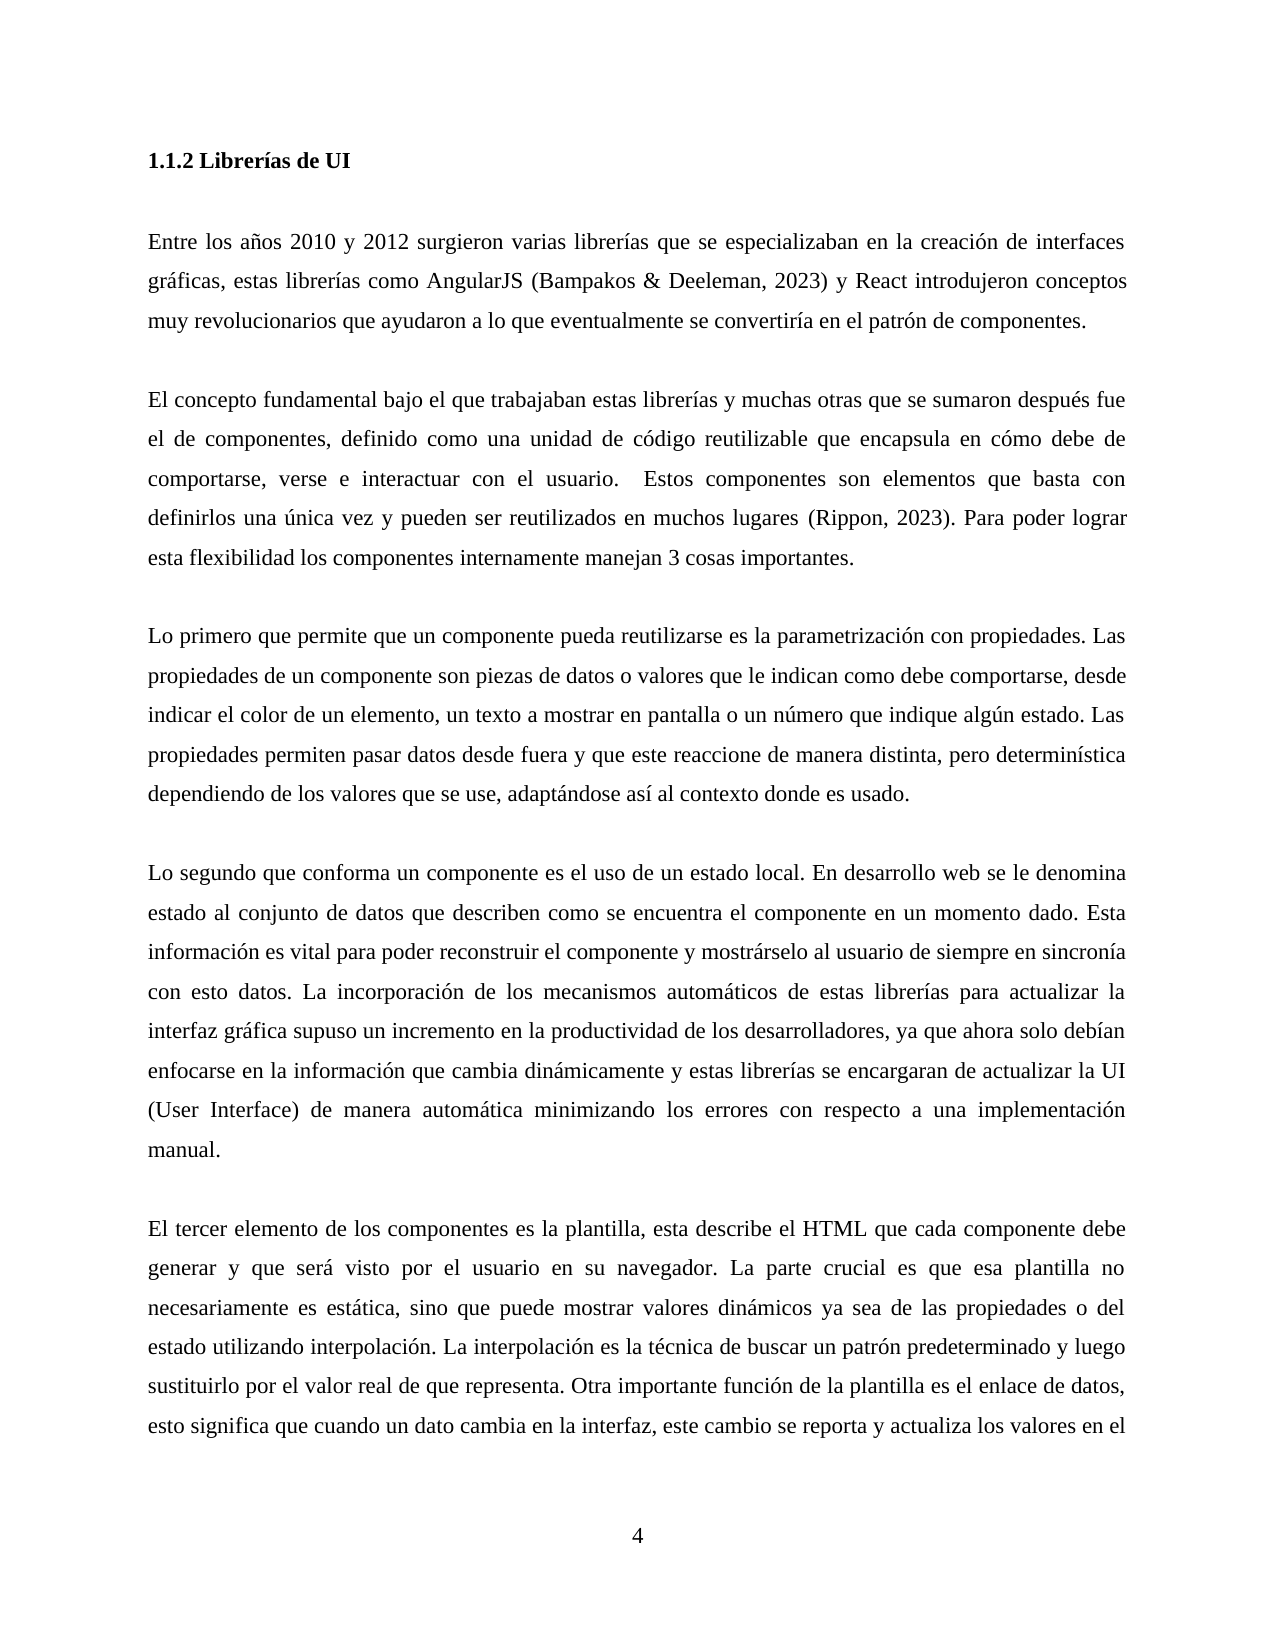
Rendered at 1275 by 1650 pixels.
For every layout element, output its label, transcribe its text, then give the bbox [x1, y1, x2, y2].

text Lo primero que permite que un componente pueda reutilizarse es la parametrización con propiedades. Las propiedades de un componente son piezas de datos o valores que le indican como debe comportarse, desde indicar el color de un elemento, un texto a mostrar en pantalla o un número que indique algún estado. Las propiedades permiten pasar datos desde fuera y que este reaccione de manera distinta, pero determinística dependiendo de los valores que se use, adaptándose así al contexto donde es usado. [148, 622, 1127, 807]
text Lo segundo que conforma un componente es el uso de un estado local. En desarrollo web se le denomina estado al conjunto de datos que describen como se encuentra el componente en un momento dado. Esta información es vital para poder reconstruir el componente y mostrárselo al usuario de siempre en sincronía con esto datos. La incorporación de los mecanismos automáticos de estas librerías para actualizar la interfaz gráfica supuso un incremento en la productividad de los desarrolladores, ya que ahora solo debían enfocarse en la información que cambia dinámicamente y estas librerías se encargaran de actualizar la UI (User Interface) de manera automática minimizando los errores con respecto a una implementación manual. [148, 859, 1127, 1162]
text 1.1.2 Librerías de UI [148, 148, 1127, 174]
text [148, 1215, 1127, 1438]
text Entre los años 2010 y 2012 surgieron varias librerías que se especializaban en la creación de interfaces gráficas, estas librerías como AngularJS y React introdujeron conceptos muy revolucionarios que ayudaron a lo que eventualmente se convertiría en el patrón de componentes. [148, 228, 1127, 333]
text El concepto fundamental bajo el que trabajaban estas librerías y muchas otras que se sumaron después fue el de componentes, definido como una unidad de código reutilizable que encapsula en cómo debe de comportarse, verse e interactuar con el usuario. Estos componentes son elementos que basta con definirlos una única vez y pueden ser reutilizados en muchos lugares . Para poder lograr esta flexibilidad los componentes internamente manejan 3 cosas importantes. [148, 386, 1127, 570]
